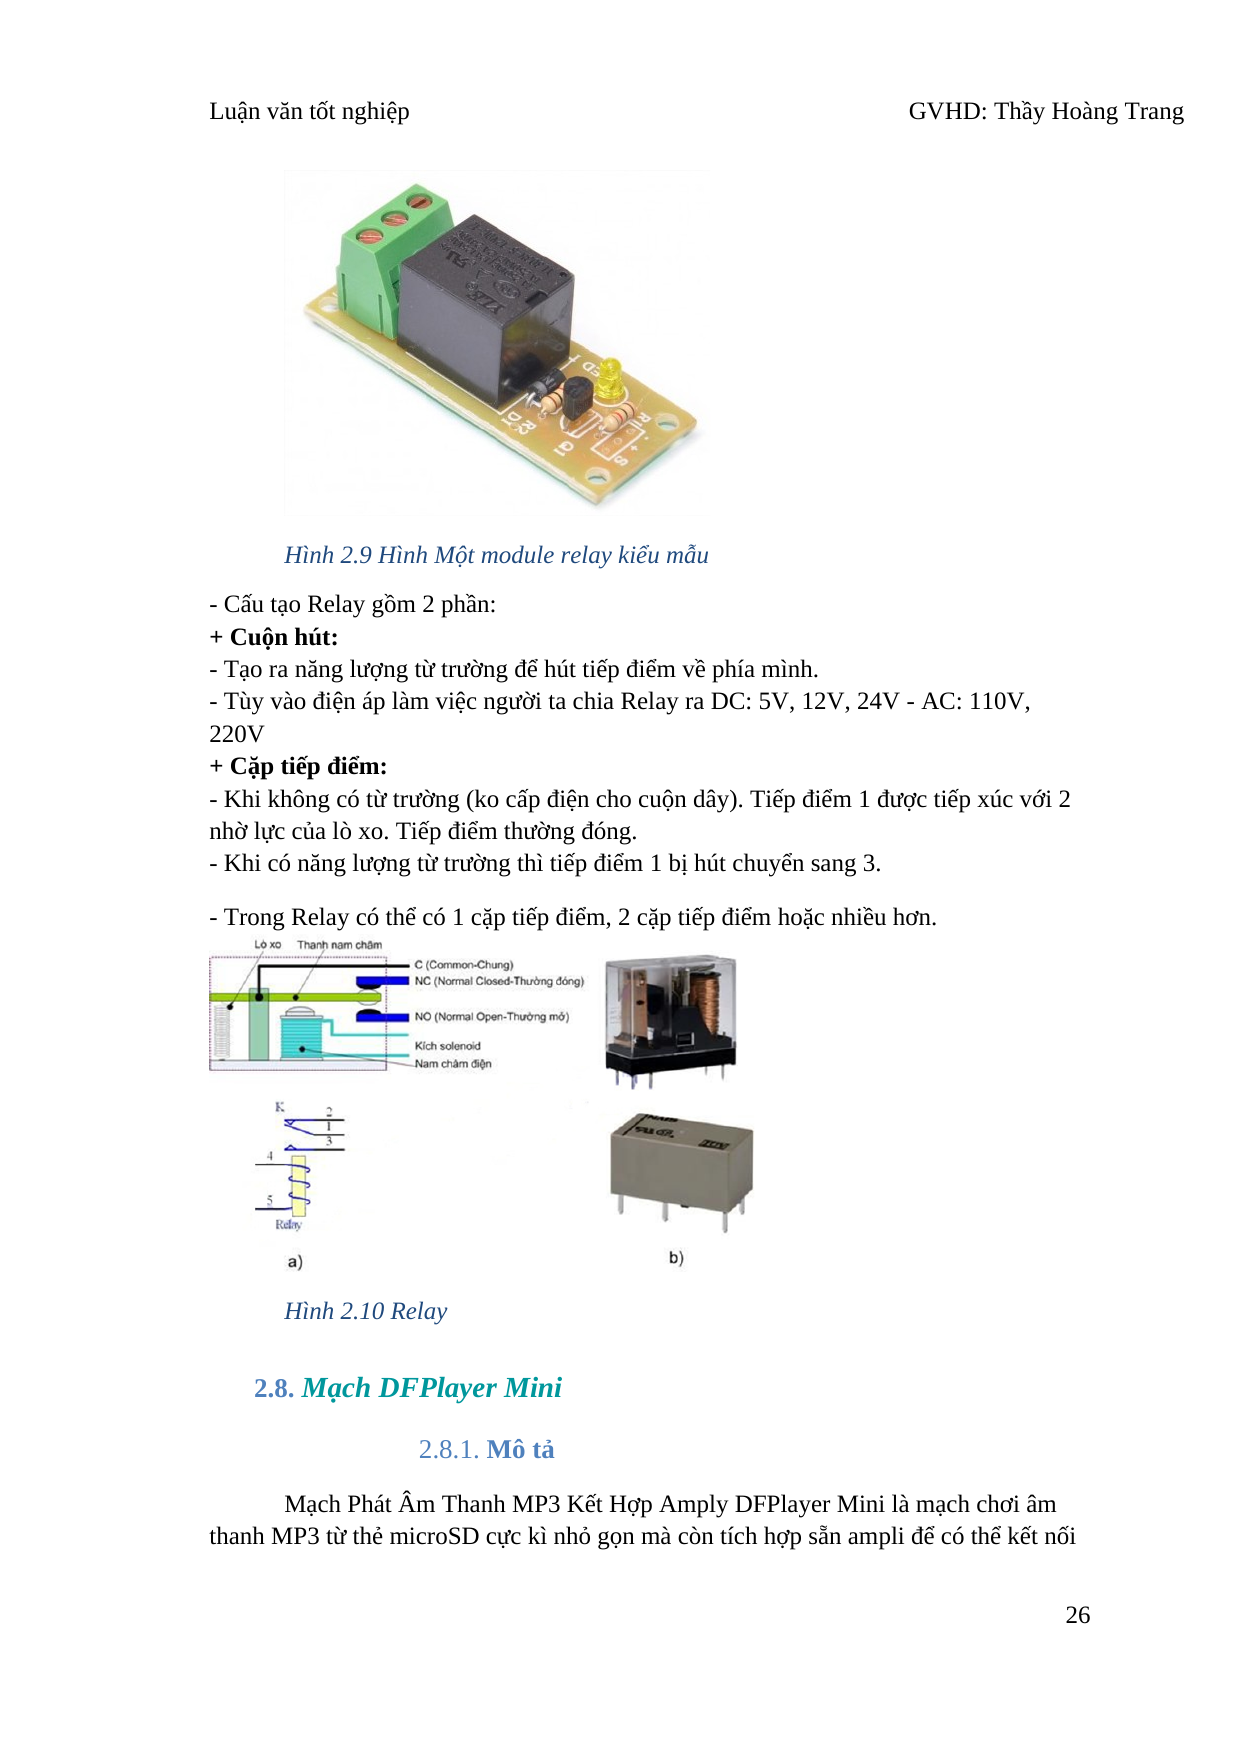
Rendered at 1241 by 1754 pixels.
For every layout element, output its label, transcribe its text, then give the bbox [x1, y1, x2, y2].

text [209, 1489, 1090, 1550]
subtitle Mô tả [344, 1433, 1090, 1464]
text - Cấu tạo Relay gồm 2 phần: + Cuộn hút: - Tạo ra năng lượng từ trường để hút tiếp điểm về phía mình. - Tùy vào điện áp làm việc người ta chia Relay ra DC: 5V, 12V, 24V - AC: 110V, 220V + Cặp tiếp điểm: - Khi không có từ trường (ko cấp điện cho cuộn dây). Tiếp điểm 1 được tiếp xúc với 2 nhờ lực của lò xo. Tiếp điểm thường đóng. - Khi có năng lượng từ trường thì tiếp điểm 1 bị hút chuyển sang 3. [209, 589, 1090, 877]
subtitle Mạch DFPlayer Mini [254, 1370, 1090, 1404]
picture [209, 934, 757, 1272]
text Hình 2.9 Hình Một module relay kiểu mẫu [209, 540, 1090, 568]
picture [284, 170, 711, 516]
text Hình 2.10 Relay [209, 1296, 1090, 1324]
